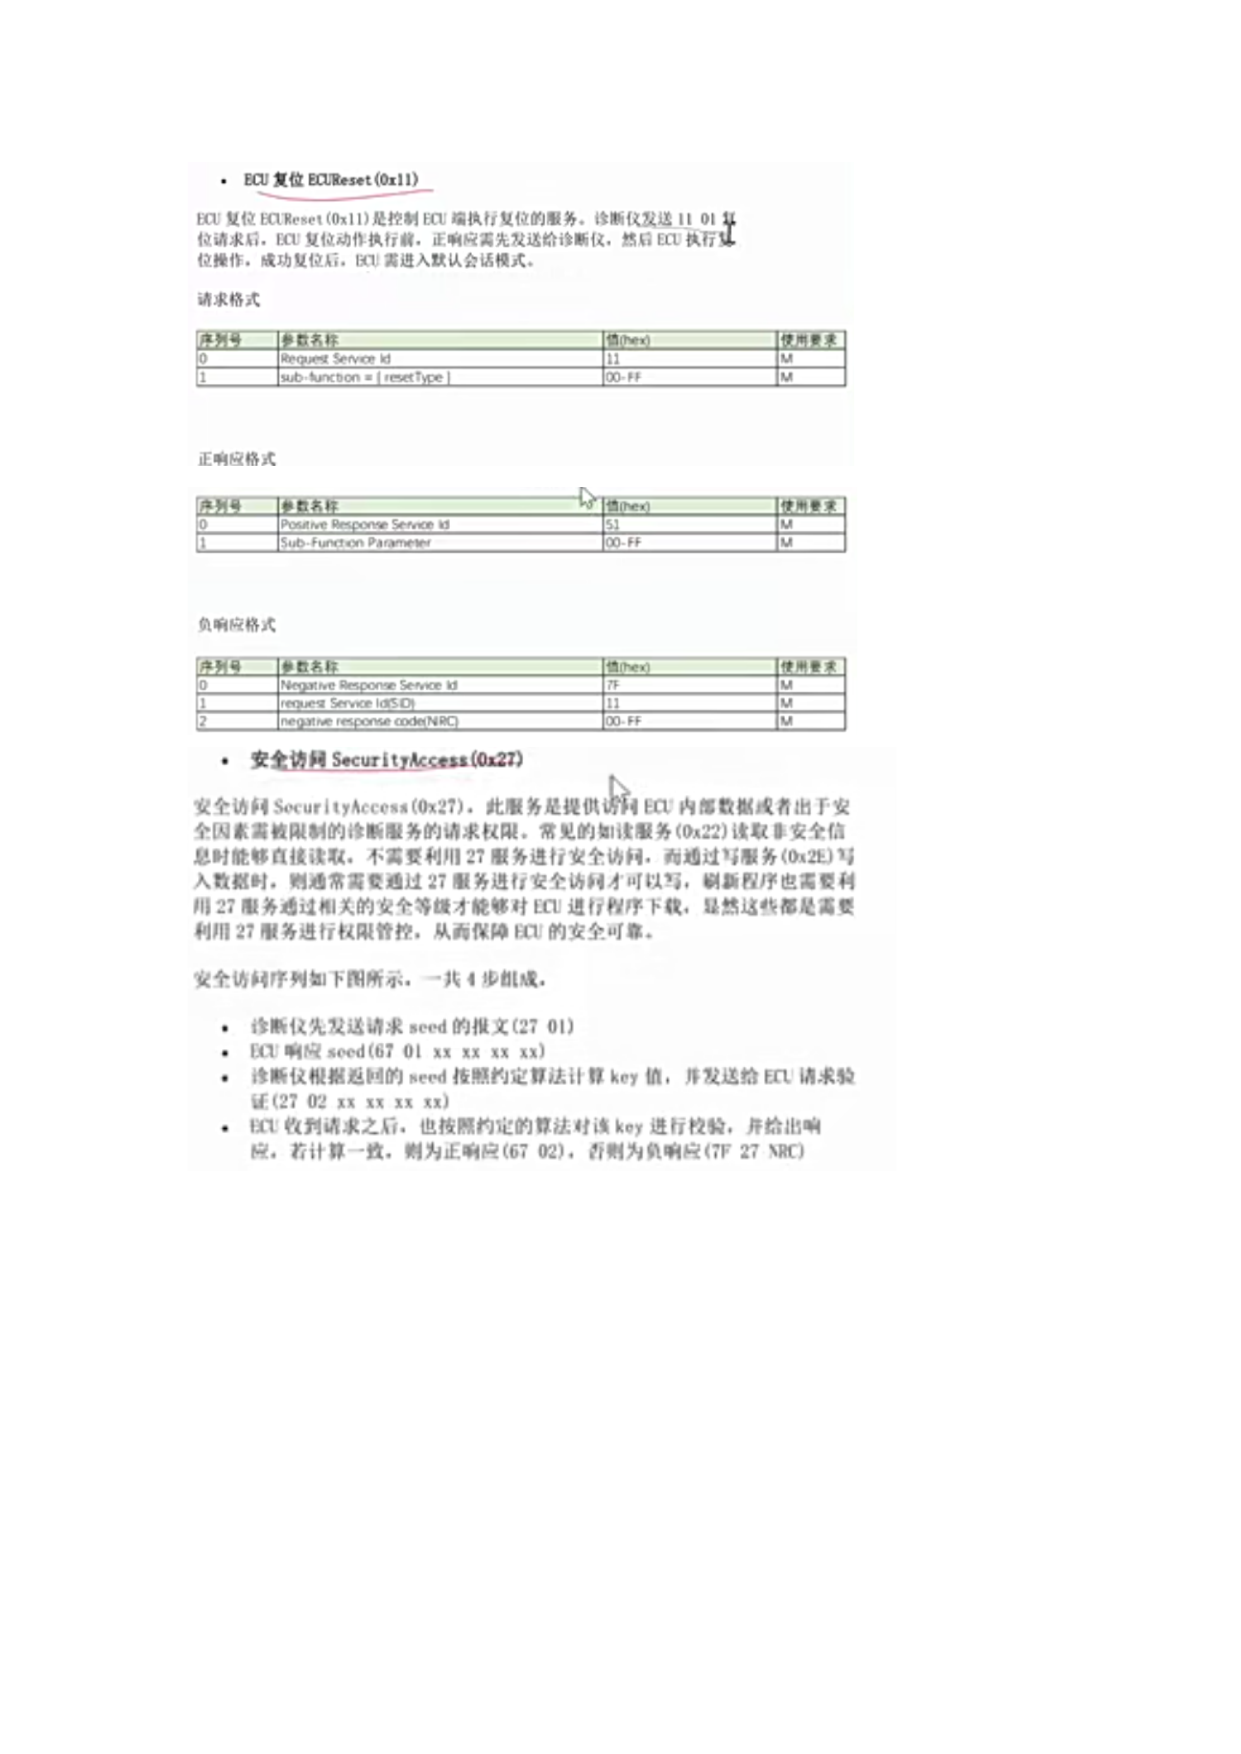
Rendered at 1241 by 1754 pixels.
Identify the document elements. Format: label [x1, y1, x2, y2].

picture [187, 162, 855, 466]
picture [187, 487, 858, 735]
picture [187, 747, 897, 1171]
